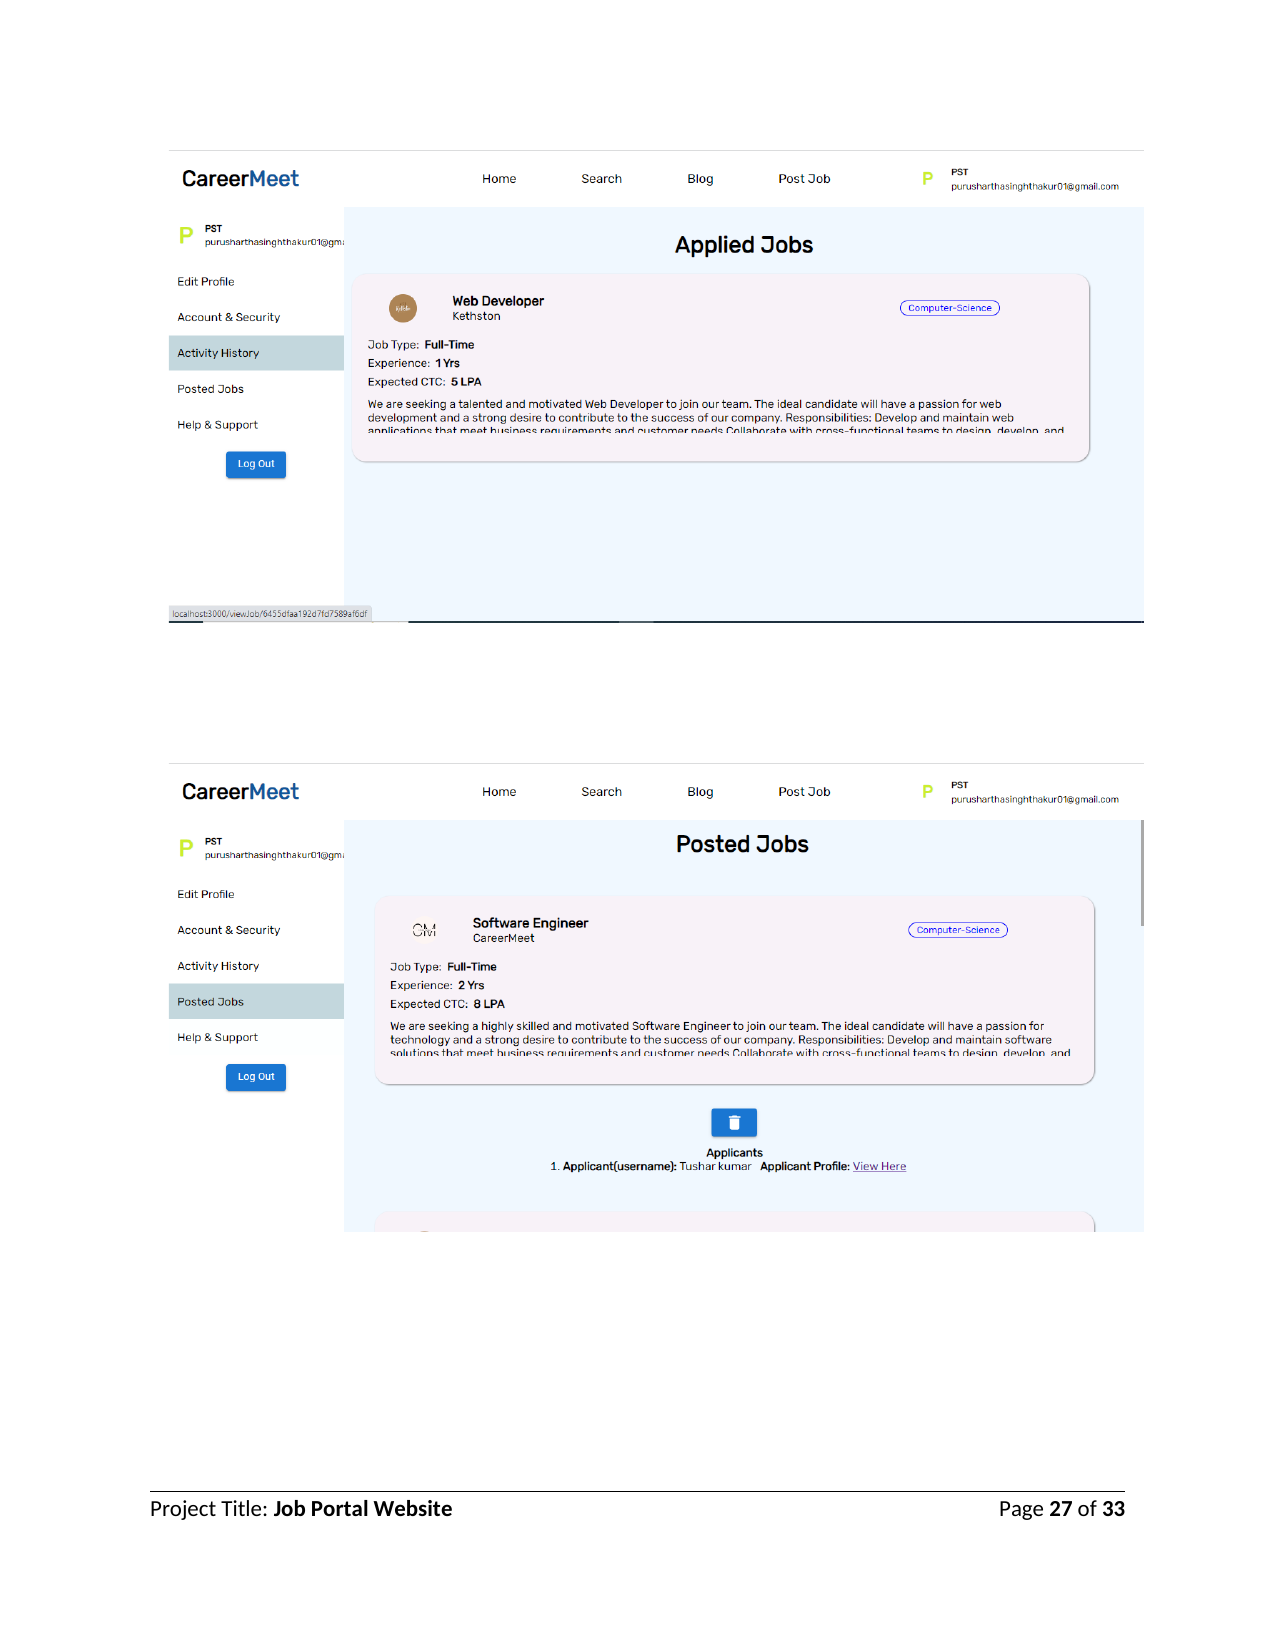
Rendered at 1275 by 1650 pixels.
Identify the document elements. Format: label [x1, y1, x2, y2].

picture [168, 762, 1144, 1232]
picture [168, 150, 1144, 623]
